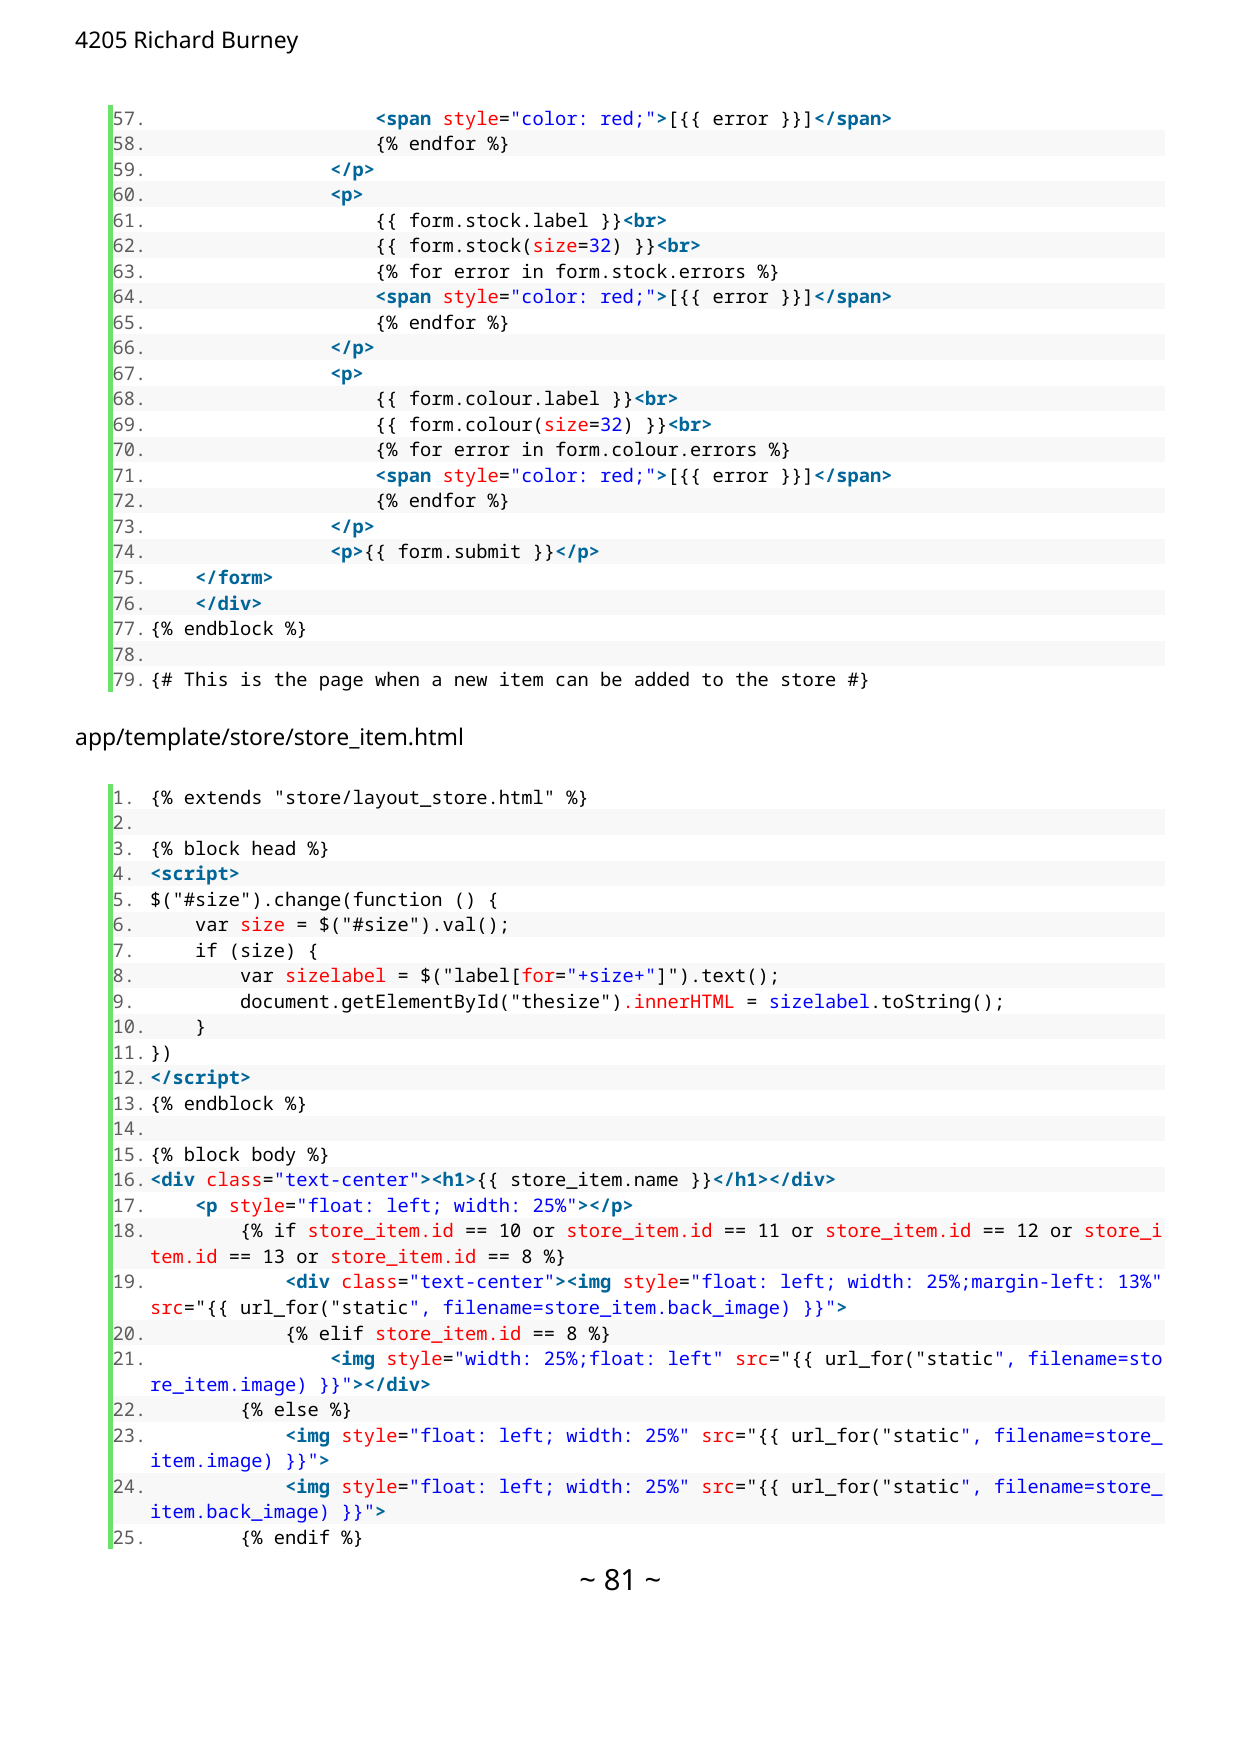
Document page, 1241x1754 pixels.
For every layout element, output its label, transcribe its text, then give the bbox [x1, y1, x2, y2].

list {% endfor %} [113, 488, 1165, 513]
list {# This is the page when a new item can be added to the store #} [113, 666, 1165, 692]
list {% endfor %} [113, 130, 1165, 156]
list <p>{{ form.submit }}</p> [113, 539, 1165, 564]
list <img style="float: left; width: 25%" src="{{ url_for("static", filename=store_item.back_image) }}"> [113, 1473, 1165, 1524]
list {% block head %} [113, 835, 1165, 861]
list <script> [113, 861, 1165, 886]
list {% endfor %} [113, 309, 1165, 334]
list {% endblock %} [113, 1090, 1165, 1116]
list {% for error in form.colour.errors %} [113, 437, 1165, 462]
list if (size) { [113, 937, 1165, 963]
list <p> [113, 360, 1165, 386]
list }) [113, 1039, 1165, 1065]
list </p> [113, 513, 1165, 539]
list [113, 283, 1165, 309]
list var size = $("#size").val(); [113, 912, 1165, 937]
list <span style="color: red;">[{{ error }}]</span> [113, 462, 1165, 488]
list {{ form.colour(size=32) }}<br> [113, 411, 1165, 437]
list var sizelabel = $("label[for="+size+"]").text(); [113, 963, 1165, 988]
list {% endif %} [113, 1524, 1165, 1549]
list {% for error in form.stock.errors %} [113, 258, 1165, 283]
list {% block body %} [113, 1141, 1165, 1167]
list {% else %} [113, 1396, 1165, 1422]
list <p style="float: left; width: 25%"></p> [113, 1192, 1165, 1218]
list <div class="text-center"><h1>{{ store_item.name }}</h1></div> [113, 1167, 1165, 1192]
list <p> [113, 181, 1165, 207]
list {{ form.stock.label }}<br> [113, 207, 1165, 232]
list </form> [113, 564, 1165, 590]
list $("#size").change(function () { [113, 886, 1165, 912]
list } [113, 1014, 1165, 1039]
list document.getElementById("thesize").innerHTML = sizelabel.toString(); [113, 988, 1165, 1014]
list {% extends "store/layout_store.html" %} [113, 784, 1165, 809]
list </p> [113, 334, 1165, 360]
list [113, 105, 1165, 130]
list </p> [113, 156, 1165, 181]
list {% elif store_item.id == 8 %} [113, 1320, 1165, 1345]
list {{ form.colour.label }}<br> [113, 386, 1165, 411]
text app/template/store/store_item.html [75, 721, 1165, 752]
list {% if store_item.id == 10 or store_item.id == 11 or store_item.id == 12 or store_item.id == 13 or store_item.id == 8 %} [113, 1218, 1165, 1269]
list <img style="float: left; width: 25%" src="{{ url_for("static", filename=store_item.image) }}"> [113, 1422, 1165, 1473]
list {{ form.stock(size=32) }}<br> [113, 232, 1165, 258]
list {% endblock %} [113, 615, 1165, 641]
list <div class="text-center"><img style="float: left; width: 25%;margin-left: 13%" src="{{ url_for("static", filename=store_item.back_image) }}"> [113, 1269, 1165, 1320]
list <img style="width: 25%;float: left" src="{{ url_for("static", filename=store_item.image) }}"></div> [113, 1345, 1165, 1396]
list </script> [113, 1065, 1165, 1090]
list </div> [113, 590, 1165, 615]
